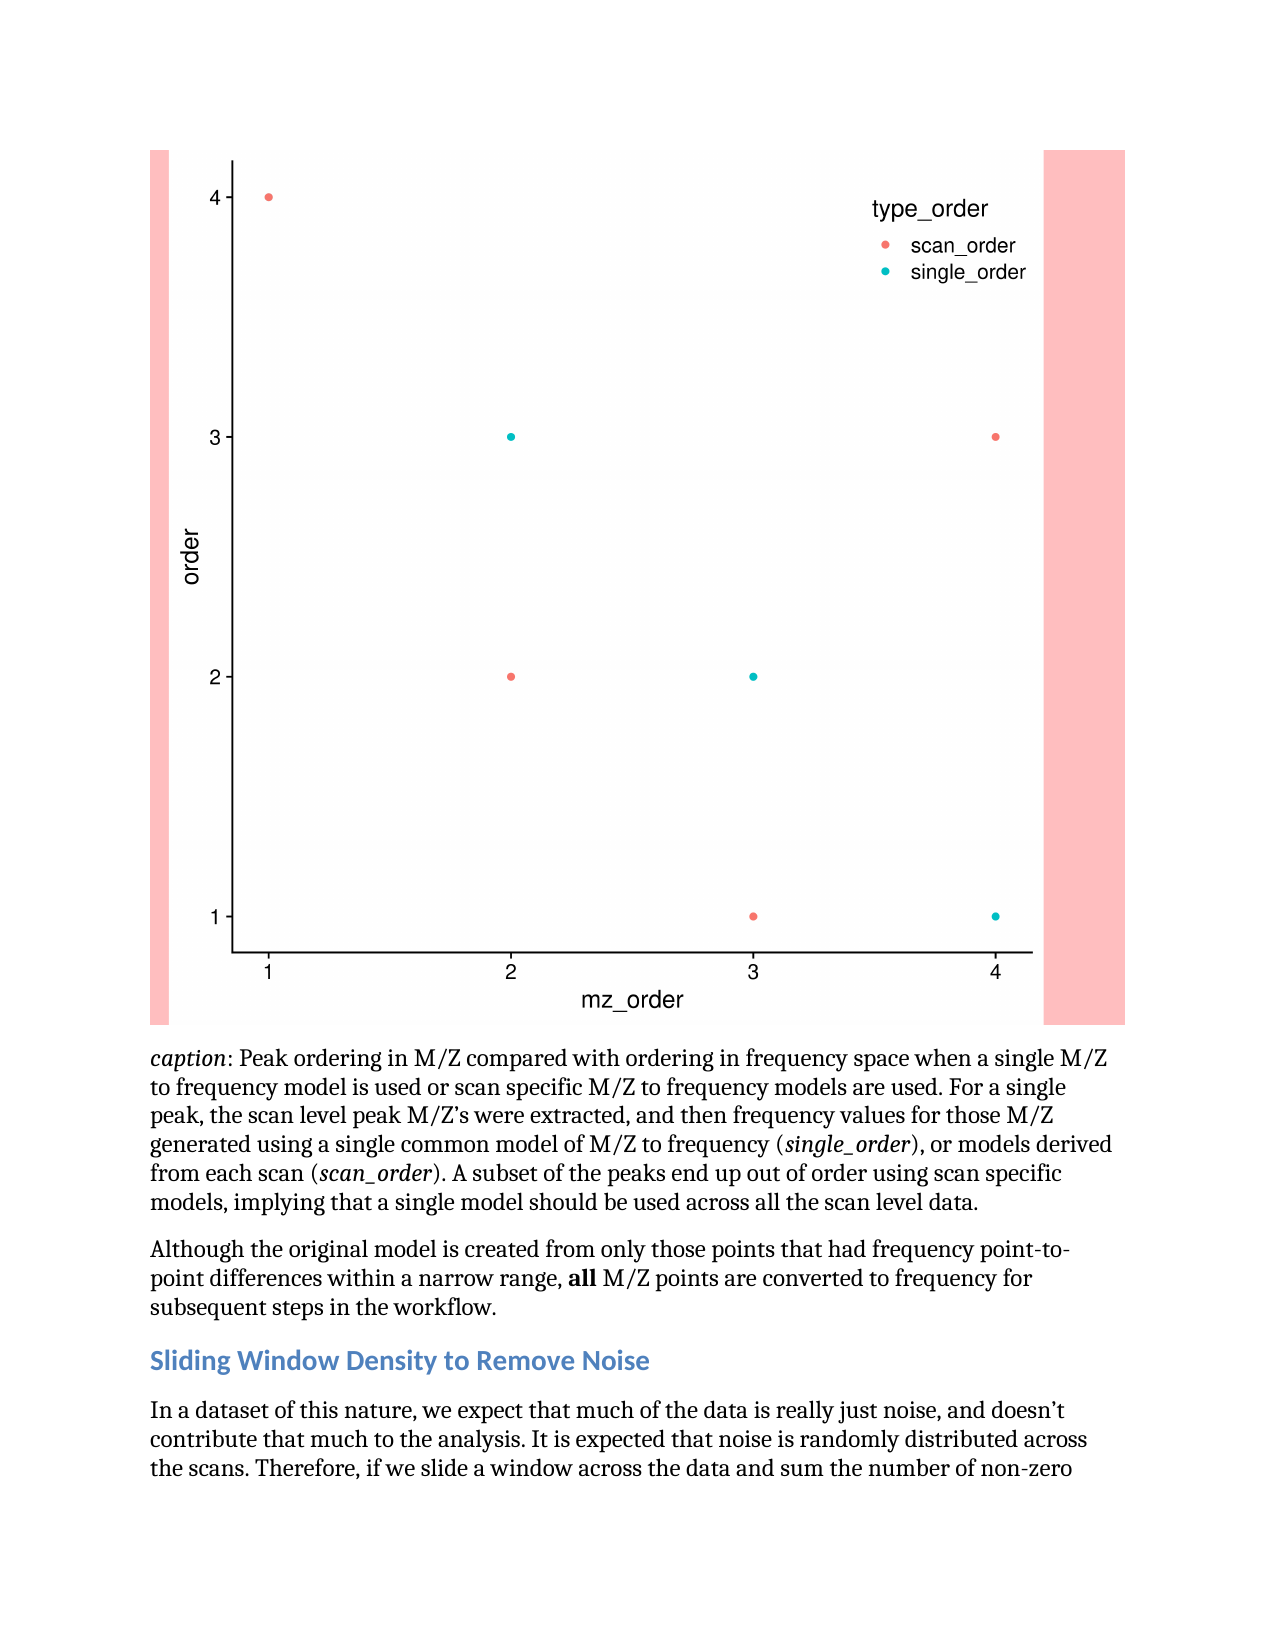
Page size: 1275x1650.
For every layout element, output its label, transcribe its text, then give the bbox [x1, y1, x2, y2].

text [150, 1396, 1125, 1483]
subtitle Sliding Window Density to Remove Noise [150, 1342, 1125, 1378]
text caption: Peak ordering in M/Z compared with ordering in frequency space when a single M/Z to frequency model is used or scan specific M/Z to frequency models are used. For a single peak, the scan level peak M/Z’s were extracted, and then frequency values for those M/Z generated using a single common model of M/Z to frequency (single_order), or models derived from each scan (scan_order). A subset of the peaks end up out of order using scan specific models, implying that a single model should be used across all the scan level data. [150, 1044, 1125, 1216]
picture [168, 150, 1044, 1025]
text Although the original model is created from only those points that had frequency point-to-point differences within a narrow range, all M/Z points are converted to frequency for subsequent steps in the workflow. [150, 1235, 1125, 1321]
